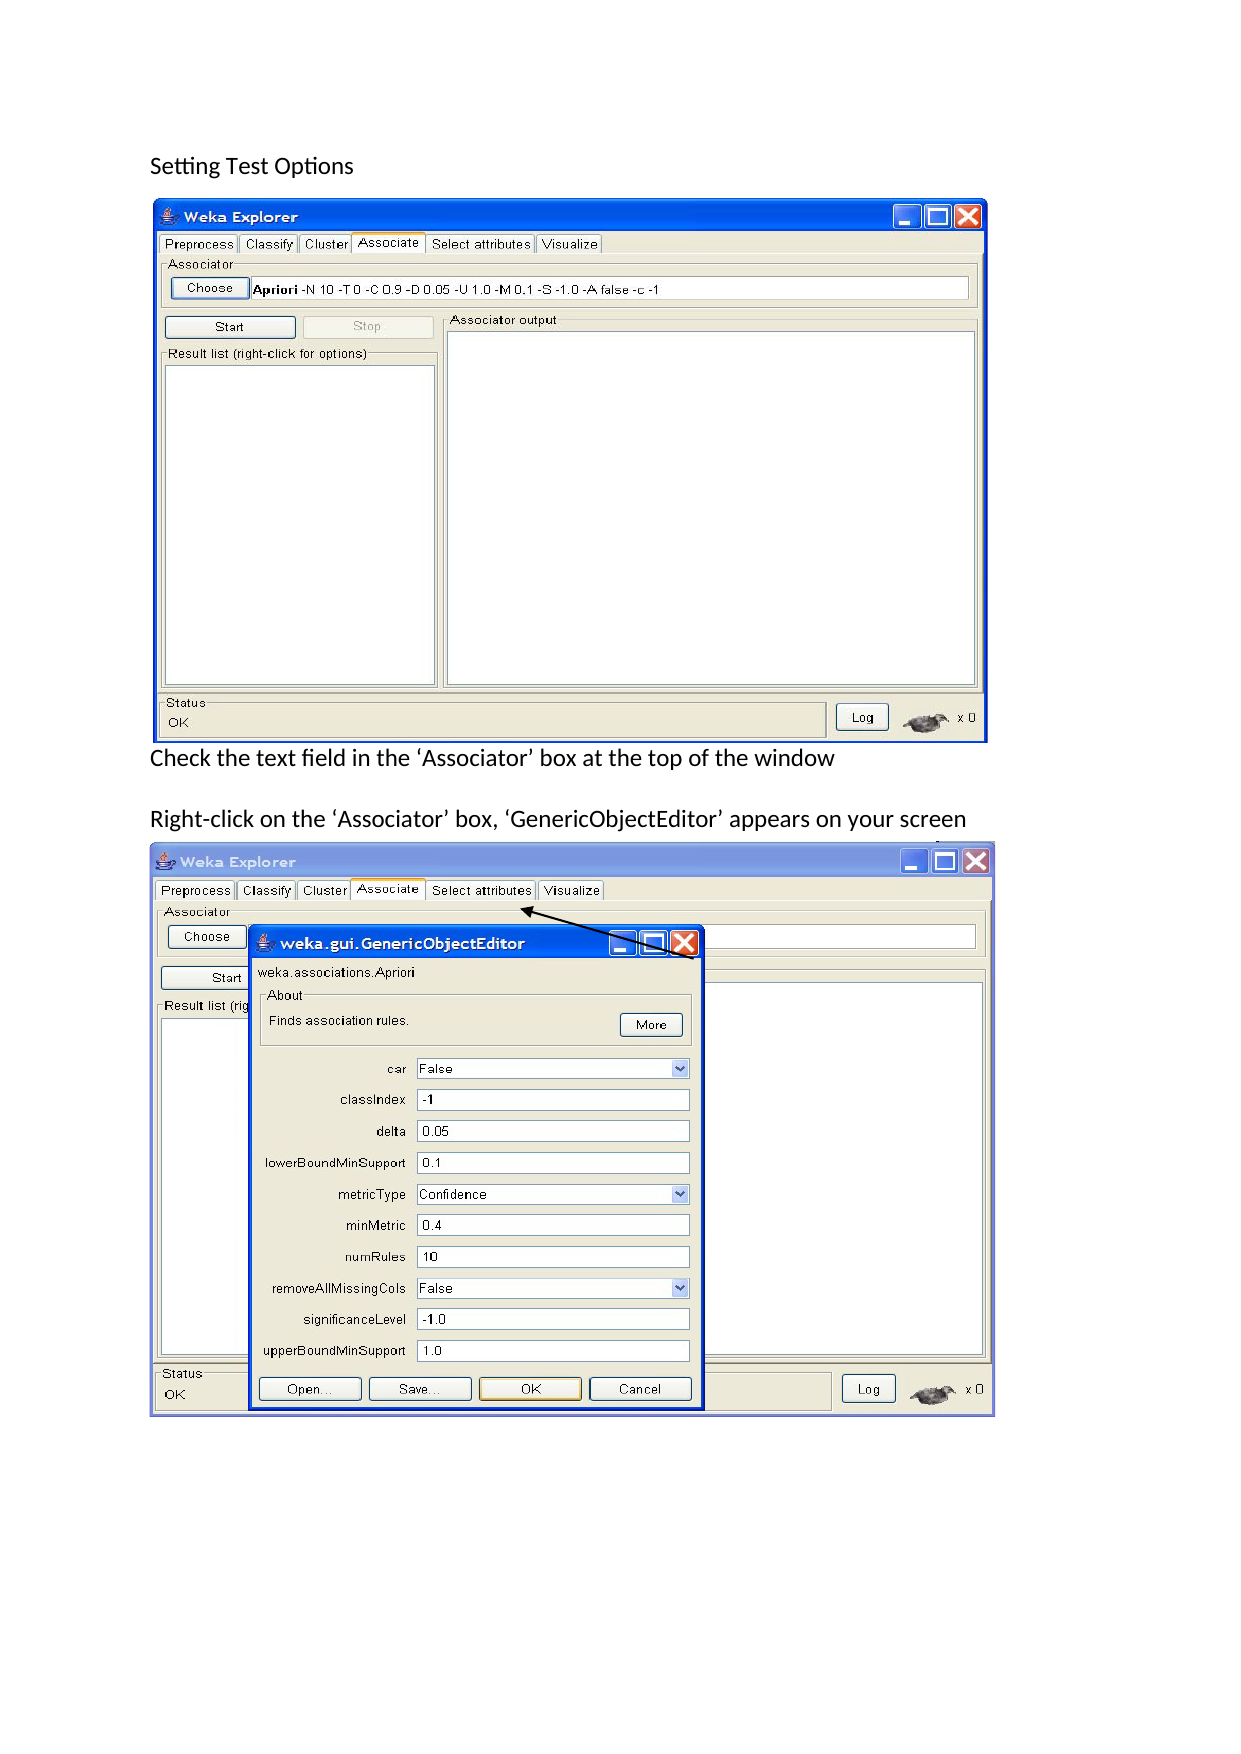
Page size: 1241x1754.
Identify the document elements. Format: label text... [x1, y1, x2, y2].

text Setting Test Options Check the text field in the ‘Associator’ box at the top of the window [150, 150, 1090, 773]
text Right-click on the ‘Associator’ box, ‘GenericObjectEditor’ appears on your screen [150, 804, 1090, 834]
